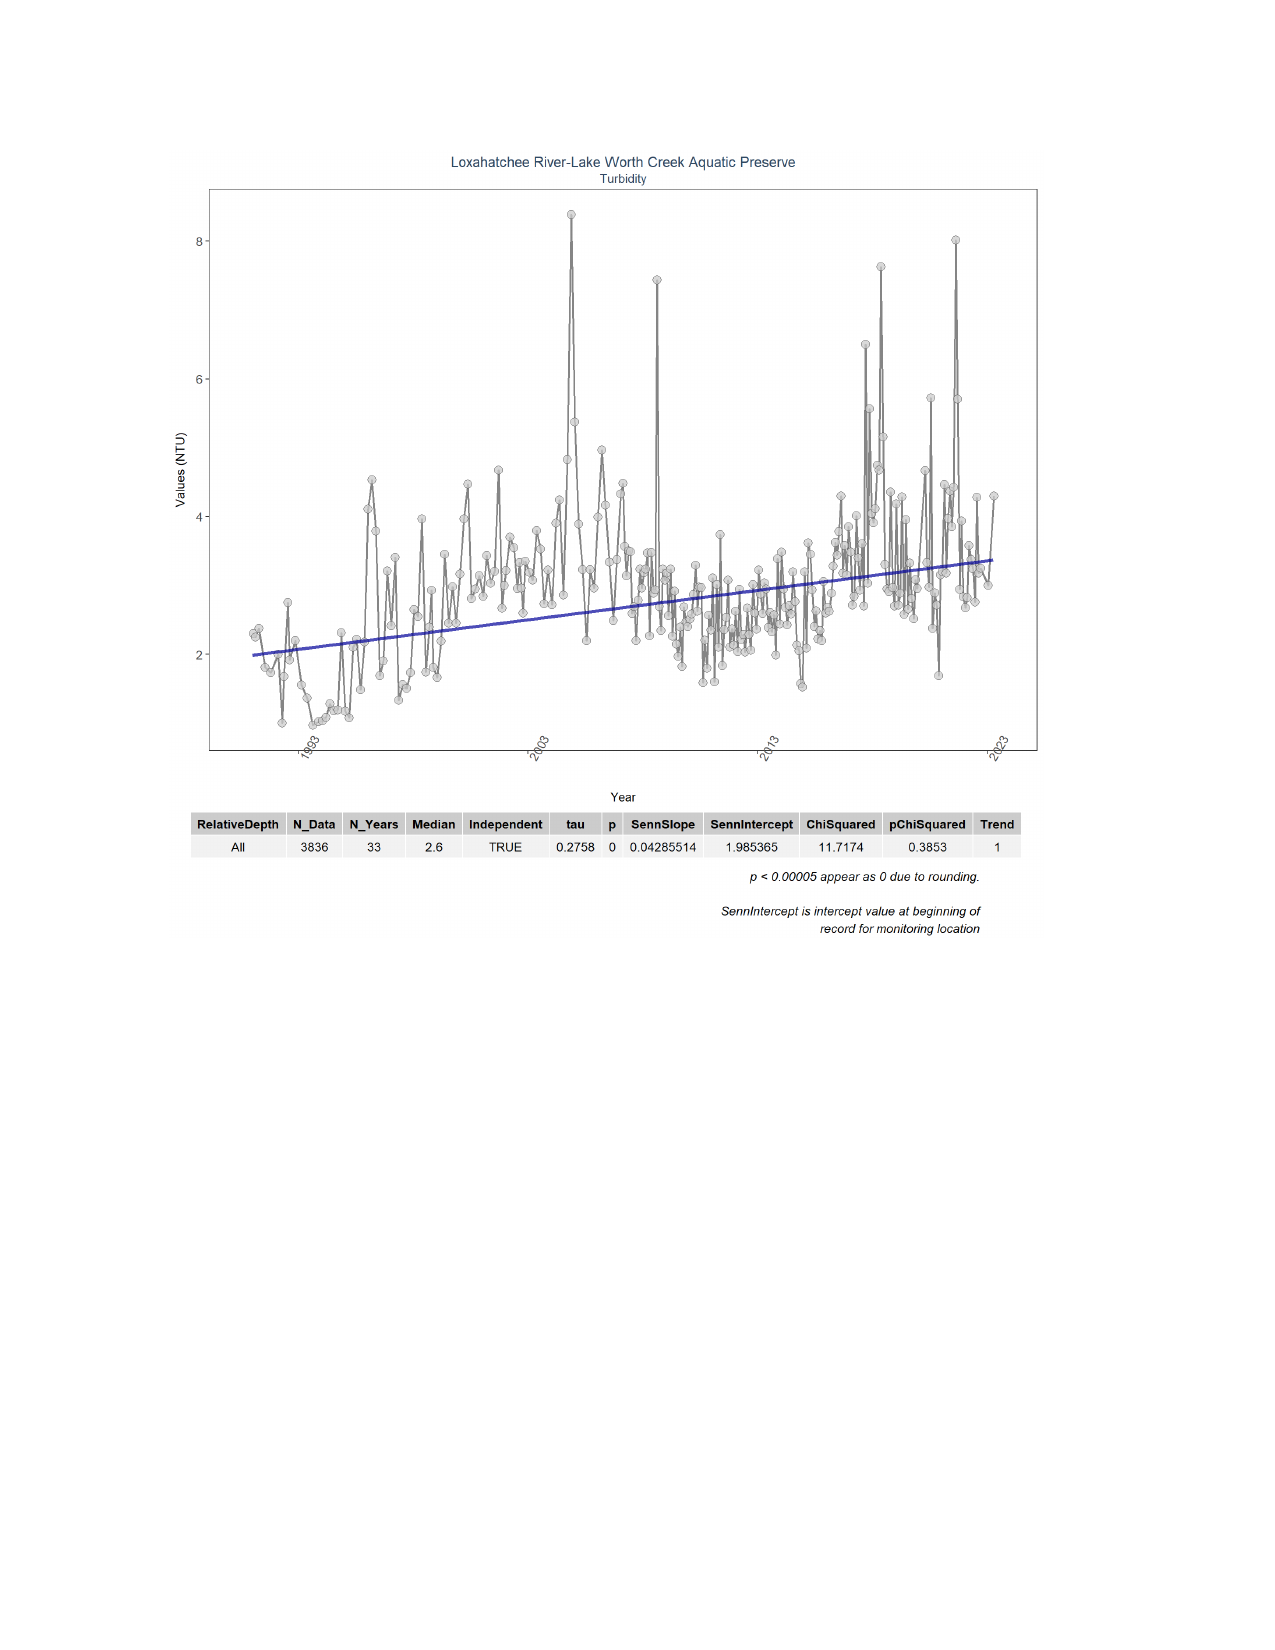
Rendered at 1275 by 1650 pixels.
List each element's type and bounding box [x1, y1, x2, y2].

picture [168, 150, 1044, 938]
